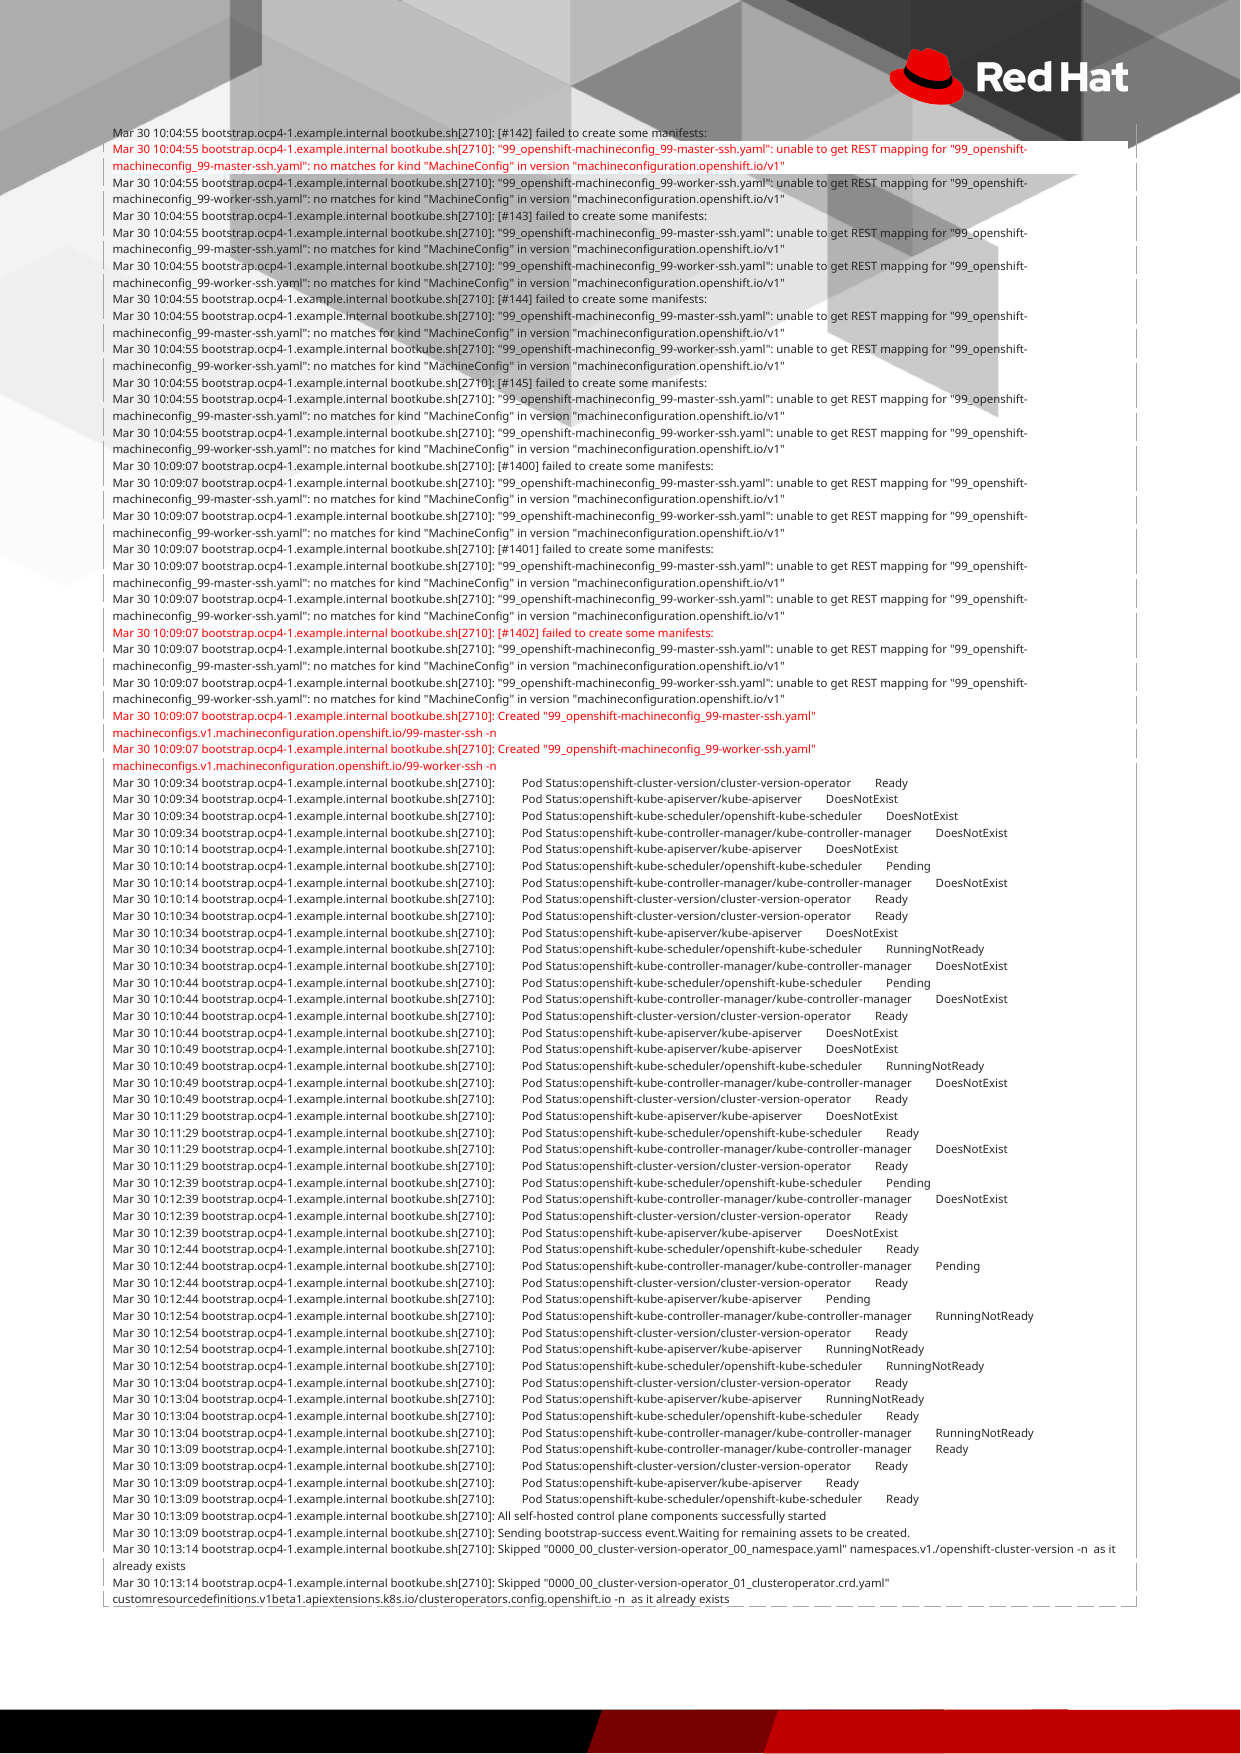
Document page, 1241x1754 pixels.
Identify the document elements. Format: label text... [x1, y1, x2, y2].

text Mar 30 10:12:44 bootstrap.ocp4-1.example.internal bootkube.sh[2710]: Pod Status:openshift-cluster-version/cluster-version-operator Ready [112, 1274, 1128, 1291]
text Mar 30 10:09:07 bootstrap.ocp4-1.example.internal bootkube.sh[2710]: "99_openshift-machineconfig_99-master-ssh.yaml": unable to get REST mapping for "99_openshift-machineconfig_99-master-ssh.yaml": no matches for kind "MachineConfig" in version "machineconfiguration.openshift.io/v1" [112, 474, 1128, 507]
text Mar 30 10:10:44 bootstrap.ocp4-1.example.internal bootkube.sh[2710]: Pod Status:openshift-kube-apiserver/kube-apiserver DoesNotExist [112, 1024, 1128, 1041]
text Mar 30 10:13:09 bootstrap.ocp4-1.example.internal bootkube.sh[2710]: All self-hosted control plane components successfully started [112, 1507, 1128, 1524]
text Mar 30 10:04:55 bootstrap.ocp4-1.example.internal bootkube.sh[2710]: "99_openshift-machineconfig_99-master-ssh.yaml": unable to get REST mapping for "99_openshift-machineconfig_99-master-ssh.yaml": no matches for kind "MachineConfig" in version "machineconfiguration.openshift.io/v1" [112, 307, 1128, 341]
text Mar 30 10:11:29 bootstrap.ocp4-1.example.internal bootkube.sh[2710]: Pod Status:openshift-kube-scheduler/openshift-kube-scheduler Ready [112, 1124, 1128, 1141]
text Mar 30 10:10:34 bootstrap.ocp4-1.example.internal bootkube.sh[2710]: Pod Status:openshift-kube-scheduler/openshift-kube-scheduler RunningNotReady [112, 941, 1128, 957]
text Mar 30 10:13:04 bootstrap.ocp4-1.example.internal bootkube.sh[2710]: Pod Status:openshift-kube-controller-manager/kube-controller-manager RunningNotReady [112, 1424, 1128, 1441]
text Mar 30 10:12:54 bootstrap.ocp4-1.example.internal bootkube.sh[2710]: Pod Status:openshift-kube-controller-manager/kube-controller-manager RunningNotReady [112, 1307, 1128, 1324]
text Mar 30 10:04:55 bootstrap.ocp4-1.example.internal bootkube.sh[2710]: [#144] failed to create some manifests: [112, 291, 1128, 307]
text Mar 30 10:09:07 bootstrap.ocp4-1.example.internal bootkube.sh[2710]: [#1400] failed to create some manifests: [112, 457, 1128, 474]
text Mar 30 10:10:14 bootstrap.ocp4-1.example.internal bootkube.sh[2710]: Pod Status:openshift-kube-scheduler/openshift-kube-scheduler Pending [112, 857, 1128, 874]
text Mar 30 10:13:14 bootstrap.ocp4-1.example.internal bootkube.sh[2710]: Skipped "0000_00_cluster-version-operator_01_clusteroperator.crd.yaml" customresourcedefinitions.v1beta1.apiextensions.k8s.io/clusteroperators.config.openshift.io -n as it already exists [112, 1574, 1128, 1607]
text Mar 30 10:04:55 bootstrap.ocp4-1.example.internal bootkube.sh[2710]: [#145] failed to create some manifests: [112, 374, 1128, 391]
text Mar 30 10:09:07 bootstrap.ocp4-1.example.internal bootkube.sh[2710]: "99_openshift-machineconfig_99-master-ssh.yaml": unable to get REST mapping for "99_openshift-machineconfig_99-master-ssh.yaml": no matches for kind "MachineConfig" in version "machineconfiguration.openshift.io/v1" [112, 557, 1128, 591]
text Mar 30 10:13:04 bootstrap.ocp4-1.example.internal bootkube.sh[2710]: Pod Status:openshift-cluster-version/cluster-version-operator Ready [112, 1374, 1128, 1391]
text Mar 30 10:13:09 bootstrap.ocp4-1.example.internal bootkube.sh[2710]: Sending bootstrap-success event.Waiting for remaining assets to be created. [112, 1524, 1128, 1541]
text Mar 30 10:04:55 bootstrap.ocp4-1.example.internal bootkube.sh[2710]: "99_openshift-machineconfig_99-master-ssh.yaml": unable to get REST mapping for "99_openshift-machineconfig_99-master-ssh.yaml": no matches for kind "MachineConfig" in version "machineconfiguration.openshift.io/v1" [112, 141, 1128, 174]
text Mar 30 10:10:44 bootstrap.ocp4-1.example.internal bootkube.sh[2710]: Pod Status:openshift-cluster-version/cluster-version-operator Ready [112, 1007, 1128, 1024]
text Mar 30 10:11:29 bootstrap.ocp4-1.example.internal bootkube.sh[2710]: Pod Status:openshift-kube-apiserver/kube-apiserver DoesNotExist [112, 1107, 1128, 1124]
text Mar 30 10:12:54 bootstrap.ocp4-1.example.internal bootkube.sh[2710]: Pod Status:openshift-cluster-version/cluster-version-operator Ready [112, 1324, 1128, 1341]
text Mar 30 10:12:54 bootstrap.ocp4-1.example.internal bootkube.sh[2710]: Pod Status:openshift-kube-scheduler/openshift-kube-scheduler RunningNotReady [112, 1357, 1128, 1374]
text Mar 30 10:09:07 bootstrap.ocp4-1.example.internal bootkube.sh[2710]: Created "99_openshift-machineconfig_99-master-ssh.yaml" machineconfigs.v1.machineconfiguration.openshift.io/99-master-ssh -n [112, 707, 1128, 741]
text Mar 30 10:12:54 bootstrap.ocp4-1.example.internal bootkube.sh[2710]: Pod Status:openshift-kube-apiserver/kube-apiserver RunningNotReady [112, 1341, 1128, 1357]
text Mar 30 10:13:04 bootstrap.ocp4-1.example.internal bootkube.sh[2710]: Pod Status:openshift-kube-scheduler/openshift-kube-scheduler Ready [112, 1407, 1128, 1424]
text Mar 30 10:12:39 bootstrap.ocp4-1.example.internal bootkube.sh[2710]: Pod Status:openshift-kube-controller-manager/kube-controller-manager DoesNotExist [112, 1191, 1128, 1207]
text Mar 30 10:13:09 bootstrap.ocp4-1.example.internal bootkube.sh[2710]: Pod Status:openshift-kube-apiserver/kube-apiserver Ready [112, 1474, 1128, 1491]
text Mar 30 10:10:49 bootstrap.ocp4-1.example.internal bootkube.sh[2710]: Pod Status:openshift-kube-controller-manager/kube-controller-manager DoesNotExist [112, 1074, 1128, 1091]
text Mar 30 10:09:34 bootstrap.ocp4-1.example.internal bootkube.sh[2710]: Pod Status:openshift-kube-apiserver/kube-apiserver DoesNotExist [112, 791, 1128, 807]
text Mar 30 10:11:29 bootstrap.ocp4-1.example.internal bootkube.sh[2710]: Pod Status:openshift-kube-controller-manager/kube-controller-manager DoesNotExist [112, 1141, 1128, 1157]
text Mar 30 10:12:39 bootstrap.ocp4-1.example.internal bootkube.sh[2710]: Pod Status:openshift-cluster-version/cluster-version-operator Ready [112, 1207, 1128, 1224]
text Mar 30 10:10:34 bootstrap.ocp4-1.example.internal bootkube.sh[2710]: Pod Status:openshift-kube-apiserver/kube-apiserver DoesNotExist [112, 924, 1128, 941]
text Mar 30 10:09:07 bootstrap.ocp4-1.example.internal bootkube.sh[2710]: "99_openshift-machineconfig_99-master-ssh.yaml": unable to get REST mapping for "99_openshift-machineconfig_99-master-ssh.yaml": no matches for kind "MachineConfig" in version "machineconfiguration.openshift.io/v1" [112, 641, 1128, 674]
text Mar 30 10:13:09 bootstrap.ocp4-1.example.internal bootkube.sh[2710]: Pod Status:openshift-cluster-version/cluster-version-operator Ready [112, 1457, 1128, 1474]
picture [889, 48, 1128, 105]
text Mar 30 10:12:44 bootstrap.ocp4-1.example.internal bootkube.sh[2710]: Pod Status:openshift-kube-controller-manager/kube-controller-manager Pending [112, 1257, 1128, 1274]
text Mar 30 10:10:34 bootstrap.ocp4-1.example.internal bootkube.sh[2710]: Pod Status:openshift-cluster-version/cluster-version-operator Ready [112, 907, 1128, 924]
text Mar 30 10:09:07 bootstrap.ocp4-1.example.internal bootkube.sh[2710]: [#1402] failed to create some manifests: [112, 624, 1128, 641]
text Mar 30 10:12:39 bootstrap.ocp4-1.example.internal bootkube.sh[2710]: Pod Status:openshift-kube-apiserver/kube-apiserver DoesNotExist [112, 1224, 1128, 1241]
text Mar 30 10:10:34 bootstrap.ocp4-1.example.internal bootkube.sh[2710]: Pod Status:openshift-kube-controller-manager/kube-controller-manager DoesNotExist [112, 957, 1128, 974]
text Mar 30 10:04:55 bootstrap.ocp4-1.example.internal bootkube.sh[2710]: "99_openshift-machineconfig_99-master-ssh.yaml": unable to get REST mapping for "99_openshift-machineconfig_99-master-ssh.yaml": no matches for kind "MachineConfig" in version "machineconfiguration.openshift.io/v1" [112, 391, 1128, 424]
text Mar 30 10:09:07 bootstrap.ocp4-1.example.internal bootkube.sh[2710]: Created "99_openshift-machineconfig_99-worker-ssh.yaml" machineconfigs.v1.machineconfiguration.openshift.io/99-worker-ssh -n [112, 741, 1128, 774]
text Mar 30 10:13:09 bootstrap.ocp4-1.example.internal bootkube.sh[2710]: Pod Status:openshift-kube-controller-manager/kube-controller-manager Ready [112, 1441, 1128, 1457]
text Mar 30 10:09:07 bootstrap.ocp4-1.example.internal bootkube.sh[2710]: "99_openshift-machineconfig_99-worker-ssh.yaml": unable to get REST mapping for "99_openshift-machineconfig_99-worker-ssh.yaml": no matches for kind "MachineConfig" in version "machineconfiguration.openshift.io/v1" [112, 507, 1128, 541]
text Mar 30 10:13:09 bootstrap.ocp4-1.example.internal bootkube.sh[2710]: Pod Status:openshift-kube-scheduler/openshift-kube-scheduler Ready [112, 1491, 1128, 1507]
text Mar 30 10:10:44 bootstrap.ocp4-1.example.internal bootkube.sh[2710]: Pod Status:openshift-kube-controller-manager/kube-controller-manager DoesNotExist [112, 991, 1128, 1007]
text Mar 30 10:04:55 bootstrap.ocp4-1.example.internal bootkube.sh[2710]: "99_openshift-machineconfig_99-master-ssh.yaml": unable to get REST mapping for "99_openshift-machineconfig_99-master-ssh.yaml": no matches for kind "MachineConfig" in version "machineconfiguration.openshift.io/v1" [112, 224, 1128, 257]
text Mar 30 10:10:49 bootstrap.ocp4-1.example.internal bootkube.sh[2710]: Pod Status:openshift-cluster-version/cluster-version-operator Ready [112, 1091, 1128, 1107]
text Mar 30 10:11:29 bootstrap.ocp4-1.example.internal bootkube.sh[2710]: Pod Status:openshift-cluster-version/cluster-version-operator Ready [112, 1157, 1128, 1174]
text Mar 30 10:04:55 bootstrap.ocp4-1.example.internal bootkube.sh[2710]: [#143] failed to create some manifests: [112, 207, 1128, 224]
text Mar 30 10:09:07 bootstrap.ocp4-1.example.internal bootkube.sh[2710]: [#1401] failed to create some manifests: [112, 541, 1128, 557]
text Mar 30 10:09:34 bootstrap.ocp4-1.example.internal bootkube.sh[2710]: Pod Status:openshift-kube-scheduler/openshift-kube-scheduler DoesNotExist [112, 807, 1128, 824]
text Mar 30 10:04:55 bootstrap.ocp4-1.example.internal bootkube.sh[2710]: "99_openshift-machineconfig_99-worker-ssh.yaml": unable to get REST mapping for "99_openshift-machineconfig_99-worker-ssh.yaml": no matches for kind "MachineConfig" in version "machineconfiguration.openshift.io/v1" [112, 174, 1128, 207]
text Mar 30 10:10:14 bootstrap.ocp4-1.example.internal bootkube.sh[2710]: Pod Status:openshift-kube-apiserver/kube-apiserver DoesNotExist [112, 841, 1128, 857]
text Mar 30 10:09:34 bootstrap.ocp4-1.example.internal bootkube.sh[2710]: Pod Status:openshift-cluster-version/cluster-version-operator Ready [112, 774, 1128, 791]
text Mar 30 10:04:55 bootstrap.ocp4-1.example.internal bootkube.sh[2710]: [#142] failed to create some manifests: [112, 124, 1128, 141]
text Mar 30 10:10:49 bootstrap.ocp4-1.example.internal bootkube.sh[2710]: Pod Status:openshift-kube-scheduler/openshift-kube-scheduler RunningNotReady [112, 1057, 1128, 1074]
text Mar 30 10:09:07 bootstrap.ocp4-1.example.internal bootkube.sh[2710]: "99_openshift-machineconfig_99-worker-ssh.yaml": unable to get REST mapping for "99_openshift-machineconfig_99-worker-ssh.yaml": no matches for kind "MachineConfig" in version "machineconfiguration.openshift.io/v1" [112, 674, 1128, 707]
text Mar 30 10:13:04 bootstrap.ocp4-1.example.internal bootkube.sh[2710]: Pod Status:openshift-kube-apiserver/kube-apiserver RunningNotReady [112, 1391, 1128, 1407]
text Mar 30 10:09:34 bootstrap.ocp4-1.example.internal bootkube.sh[2710]: Pod Status:openshift-kube-controller-manager/kube-controller-manager DoesNotExist [112, 824, 1128, 841]
text Mar 30 10:04:55 bootstrap.ocp4-1.example.internal bootkube.sh[2710]: "99_openshift-machineconfig_99-worker-ssh.yaml": unable to get REST mapping for "99_openshift-machineconfig_99-worker-ssh.yaml": no matches for kind "MachineConfig" in version "machineconfiguration.openshift.io/v1" [112, 424, 1128, 457]
text Mar 30 10:12:44 bootstrap.ocp4-1.example.internal bootkube.sh[2710]: Pod Status:openshift-kube-apiserver/kube-apiserver Pending [112, 1291, 1128, 1307]
text Mar 30 10:04:55 bootstrap.ocp4-1.example.internal bootkube.sh[2710]: "99_openshift-machineconfig_99-worker-ssh.yaml": unable to get REST mapping for "99_openshift-machineconfig_99-worker-ssh.yaml": no matches for kind "MachineConfig" in version "machineconfiguration.openshift.io/v1" [112, 341, 1128, 374]
text Mar 30 10:10:14 bootstrap.ocp4-1.example.internal bootkube.sh[2710]: Pod Status:openshift-kube-controller-manager/kube-controller-manager DoesNotExist [112, 874, 1128, 891]
text Mar 30 10:13:14 bootstrap.ocp4-1.example.internal bootkube.sh[2710]: Skipped "0000_00_cluster-version-operator_00_namespace.yaml" namespaces.v1./openshift-cluster-version -n as it already exists [112, 1541, 1128, 1574]
text Mar 30 10:10:44 bootstrap.ocp4-1.example.internal bootkube.sh[2710]: Pod Status:openshift-kube-scheduler/openshift-kube-scheduler Pending [112, 974, 1128, 991]
text Mar 30 10:12:39 bootstrap.ocp4-1.example.internal bootkube.sh[2710]: Pod Status:openshift-kube-scheduler/openshift-kube-scheduler Pending [112, 1174, 1128, 1191]
text Mar 30 10:10:49 bootstrap.ocp4-1.example.internal bootkube.sh[2710]: Pod Status:openshift-kube-apiserver/kube-apiserver DoesNotExist [112, 1041, 1128, 1057]
text Mar 30 10:04:55 bootstrap.ocp4-1.example.internal bootkube.sh[2710]: "99_openshift-machineconfig_99-worker-ssh.yaml": unable to get REST mapping for "99_openshift-machineconfig_99-worker-ssh.yaml": no matches for kind "MachineConfig" in version "machineconfiguration.openshift.io/v1" [112, 257, 1128, 291]
text Mar 30 10:10:14 bootstrap.ocp4-1.example.internal bootkube.sh[2710]: Pod Status:openshift-cluster-version/cluster-version-operator Ready [112, 891, 1128, 907]
text Mar 30 10:09:07 bootstrap.ocp4-1.example.internal bootkube.sh[2710]: "99_openshift-machineconfig_99-worker-ssh.yaml": unable to get REST mapping for "99_openshift-machineconfig_99-worker-ssh.yaml": no matches for kind "MachineConfig" in version "machineconfiguration.openshift.io/v1" [112, 591, 1128, 624]
text Mar 30 10:12:44 bootstrap.ocp4-1.example.internal bootkube.sh[2710]: Pod Status:openshift-kube-scheduler/openshift-kube-scheduler Ready [112, 1241, 1128, 1257]
